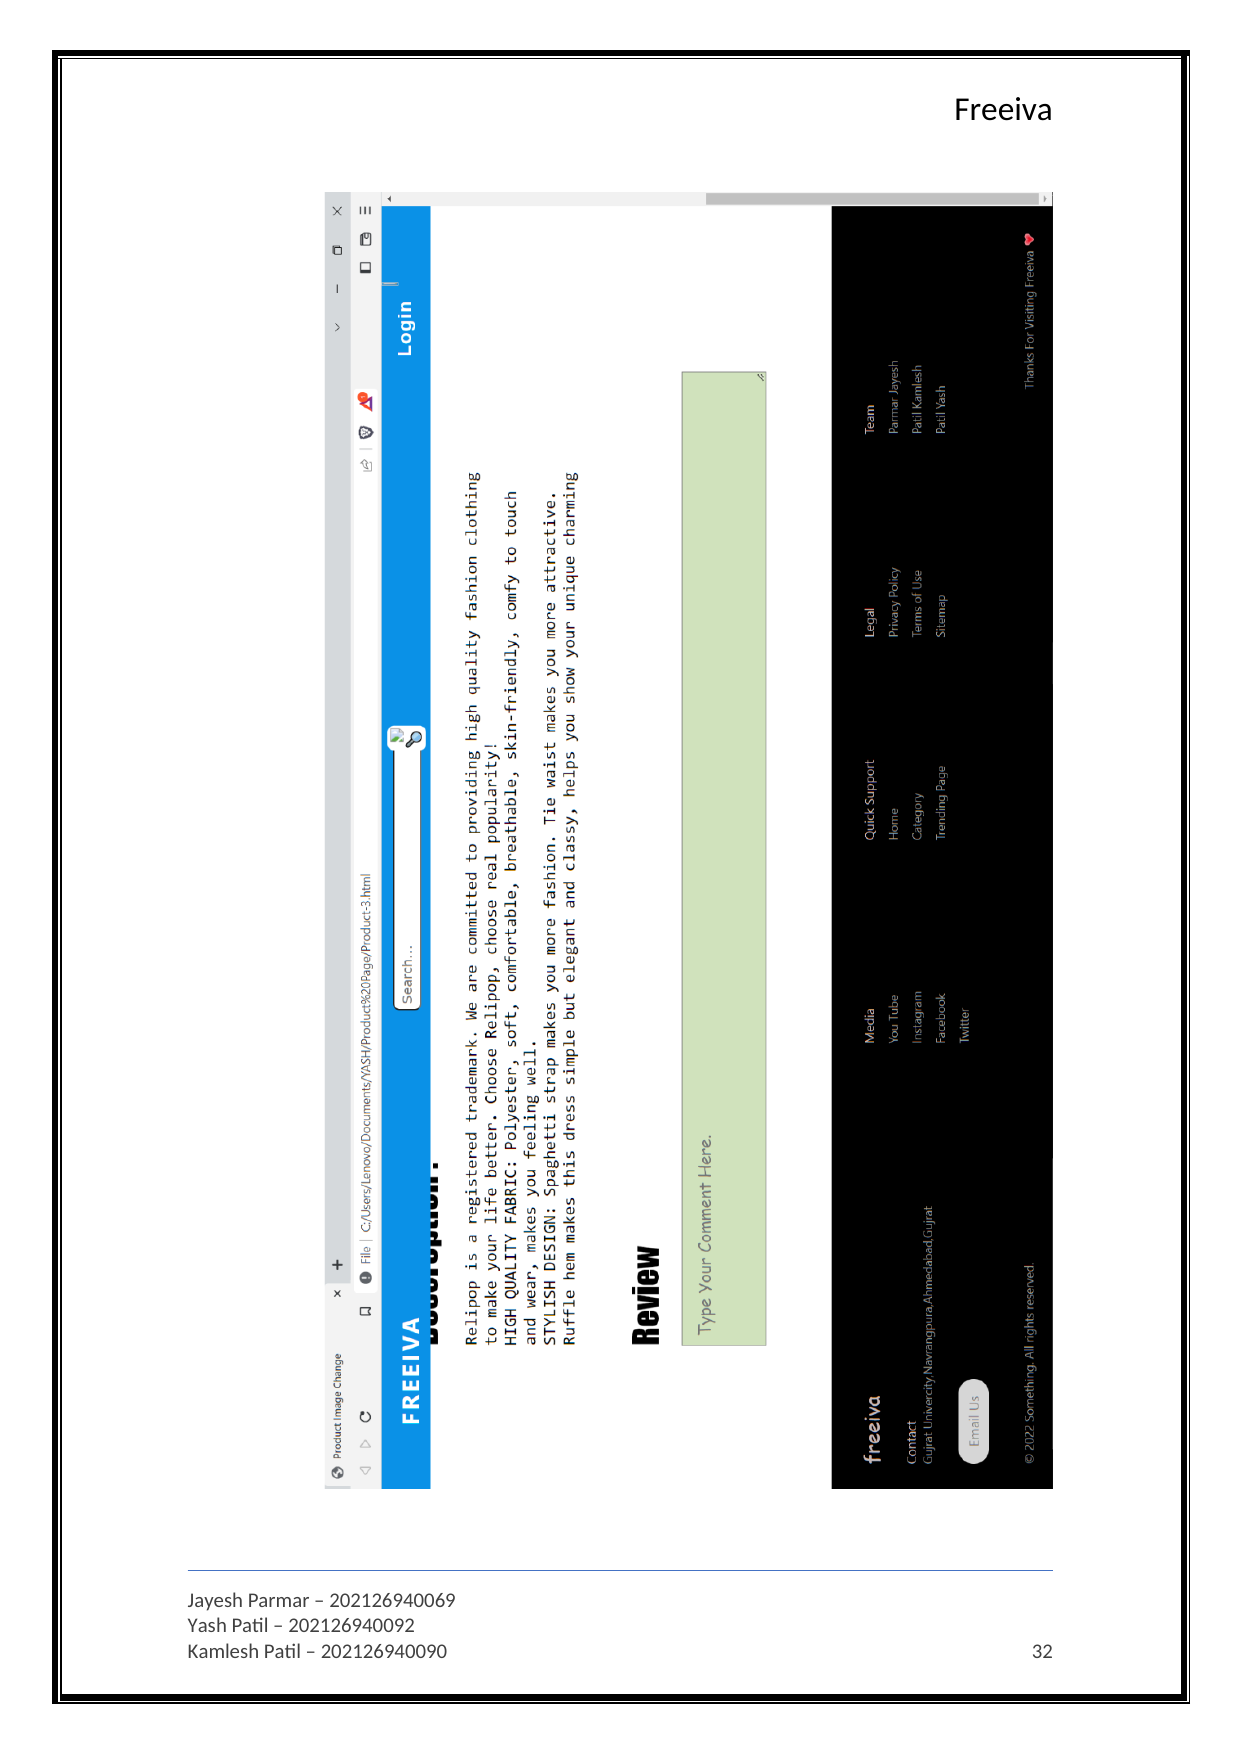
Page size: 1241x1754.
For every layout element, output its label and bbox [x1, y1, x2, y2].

picture [325, 193, 1053, 1489]
